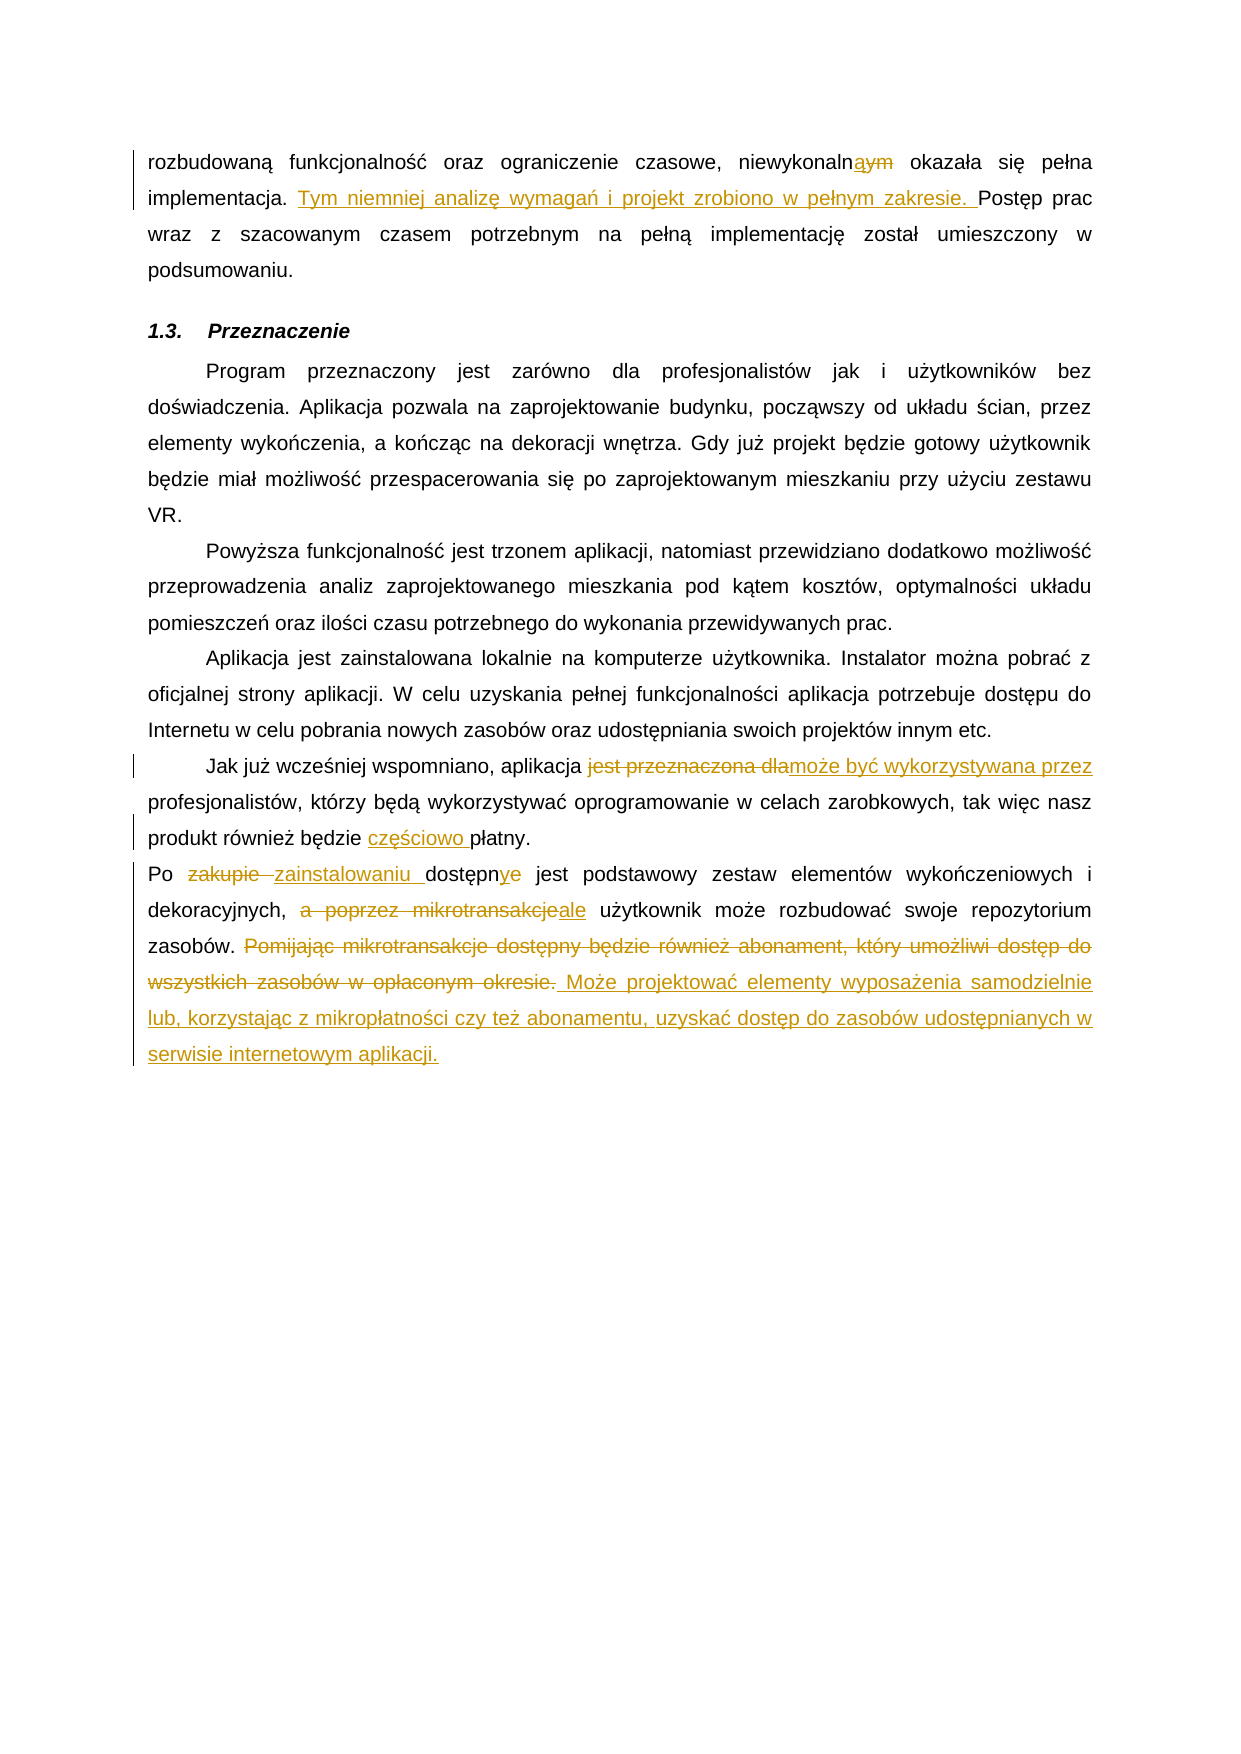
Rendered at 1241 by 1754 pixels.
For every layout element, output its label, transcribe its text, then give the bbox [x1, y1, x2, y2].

text Po dostępn jest podstawowy zestaw elementów wykończeniowych i dekoracyjnych, użytkownik może rozbudować swoje repozytorium zasobów. [148, 1028, 1092, 1066]
subtitle Przeznaczenie [148, 319, 1092, 343]
text Program przeznaczony jest zarówno dla profesjonalistów jak i użytkowników bez doświadczenia. Aplikacja pozwala na zaprojektowanie budynku, począwszy od układu ścian, przez elementy wykończenia, a kończąc na dekoracji wnętrza. Gdy już projekt będzie gotowy użytkownik będzie miał możliwość przespacerowania się po zaprojektowanym mieszkaniu przy użyciu zestawu VR. [148, 359, 1092, 526]
text Powyższa funkcjonalność jest trzonem aplikacji, natomiast przewidziano dodatkowo możliwość przeprowadzenia analiz zaprojektowanego mieszkania pod kątem kosztów, optymalności układu pomieszczeń oraz ilości czasu potrzebnego do wykonania przewidywanych prac. [148, 538, 1092, 634]
text Po dostępn jest podstawowy zestaw elementów wykończeniowych i dekoracyjnych, użytkownik może rozbudować swoje repozytorium zasobów. [148, 862, 1092, 1027]
text Aplikacja jest zainstalowana lokalnie na komputerze użytkownika. Instalator można pobrać z oficjalnej strony aplikacji. W celu uzyskania pełnej funkcjonalności aplikacja potrzebuje dostępu do Internetu w celu pobrania nowych zasobów oraz udostępniania swoich projektów innym etc. [148, 646, 1092, 742]
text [148, 150, 1092, 282]
text Jak już wcześniej wspomniano, aplikacja profesjonalistów, którzy będą wykorzystywać oprogramowanie w celach zarobkowych, tak więc nasz produkt również będzie płatny. [148, 754, 1092, 850]
